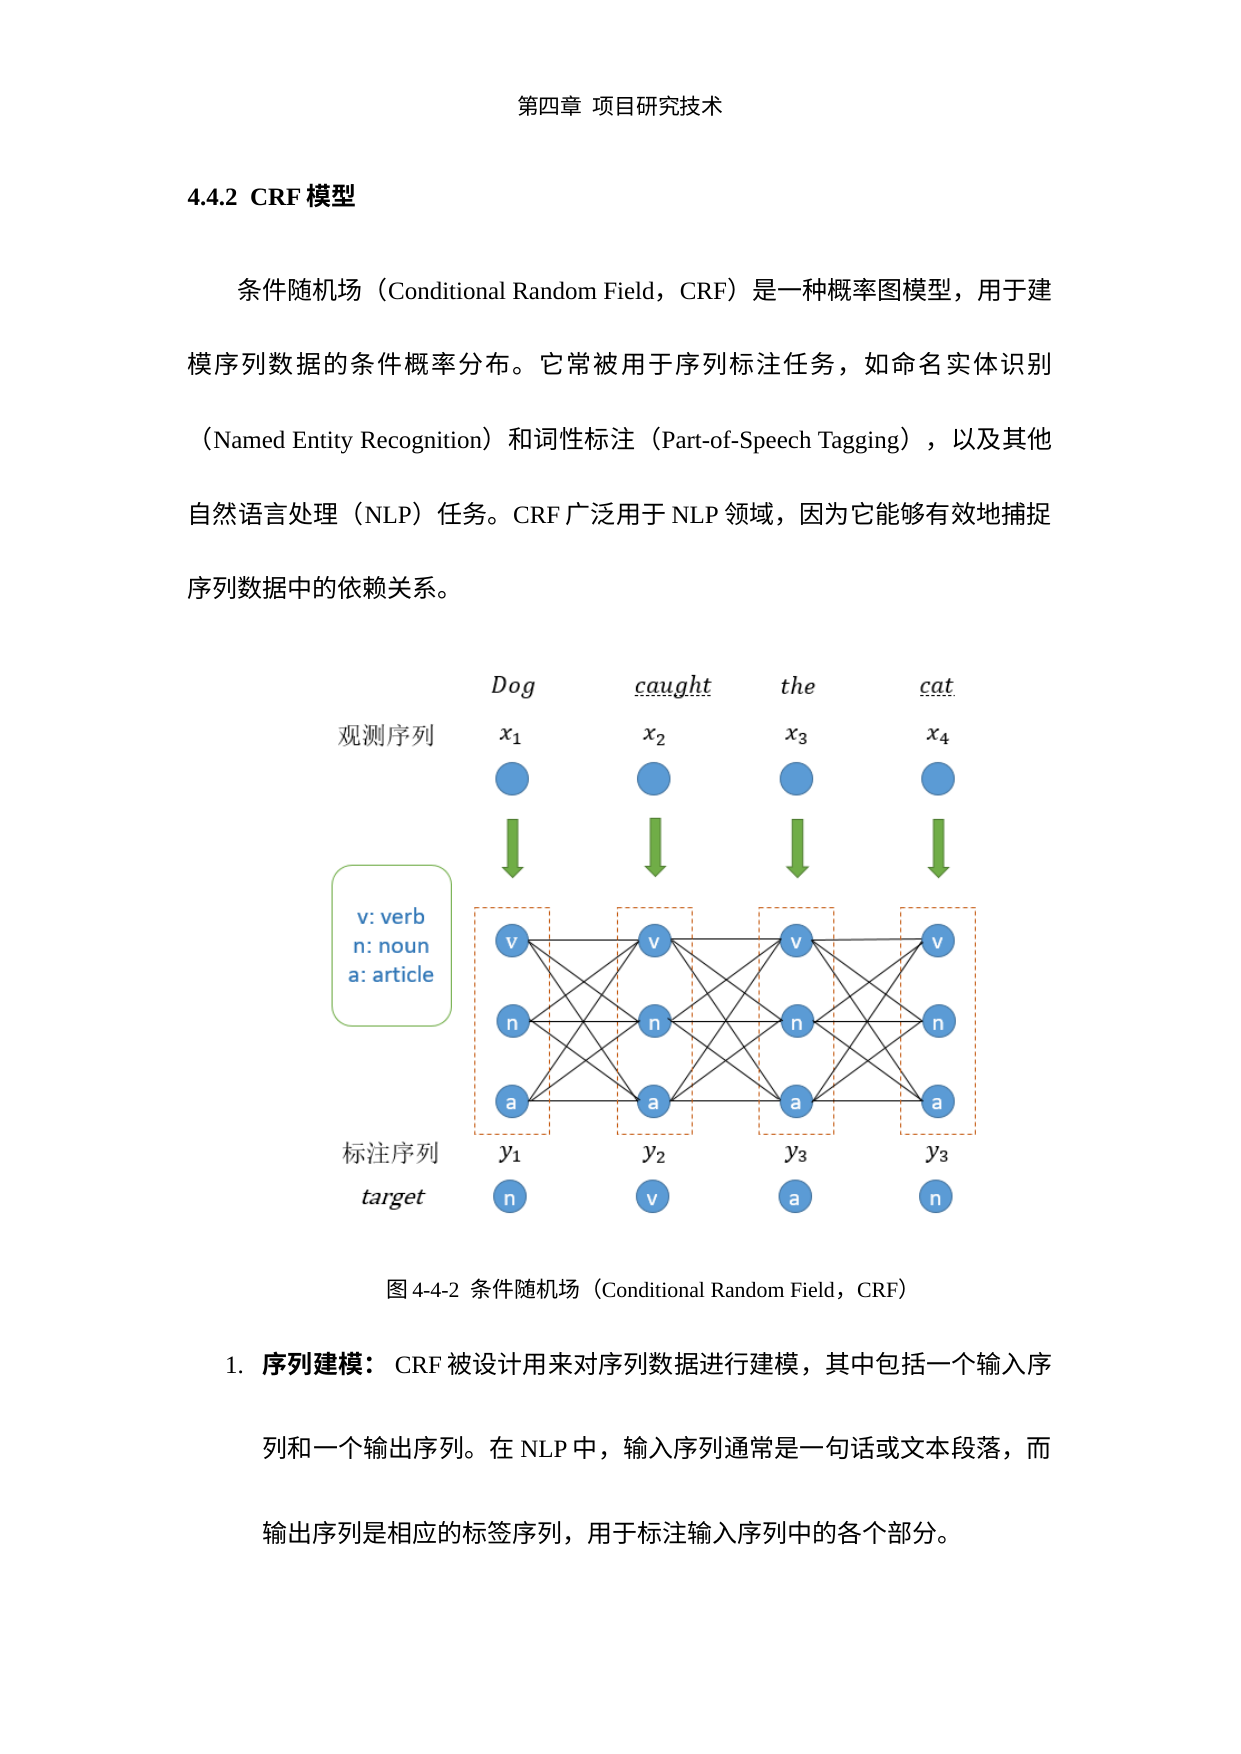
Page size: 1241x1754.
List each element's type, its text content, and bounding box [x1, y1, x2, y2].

text 条件随机场（Conditional Random Field，CRF）是一种概率图模型，用于建模序列数据的条件概率分布。它常被用于序列标注任务，如命名实体识别（Named Entity Recognition）和词性标注（Part-of-Speech Tagging），以及其他自然语言处理（NLP）任务。CRF广泛用于NLP领域，因为它能够有效地捕捉序列数据中的依赖关系。 [187, 256, 1053, 619]
list 序列建模： CRF被设计用来对序列数据进行建模，其中包括一个输入序列和一个输出序列。在NLP中，输入序列通常是一句话或文本段落，而输出序列是相应的标签序列，用于标注输入序列中的各个部分。 [225, 1330, 1053, 1564]
text 4.4.2 CRF模型 [187, 162, 1053, 227]
picture [287, 637, 1015, 1241]
text 图4-4-2 条件随机场（Conditional Random Field，CRF） [187, 1272, 1053, 1304]
